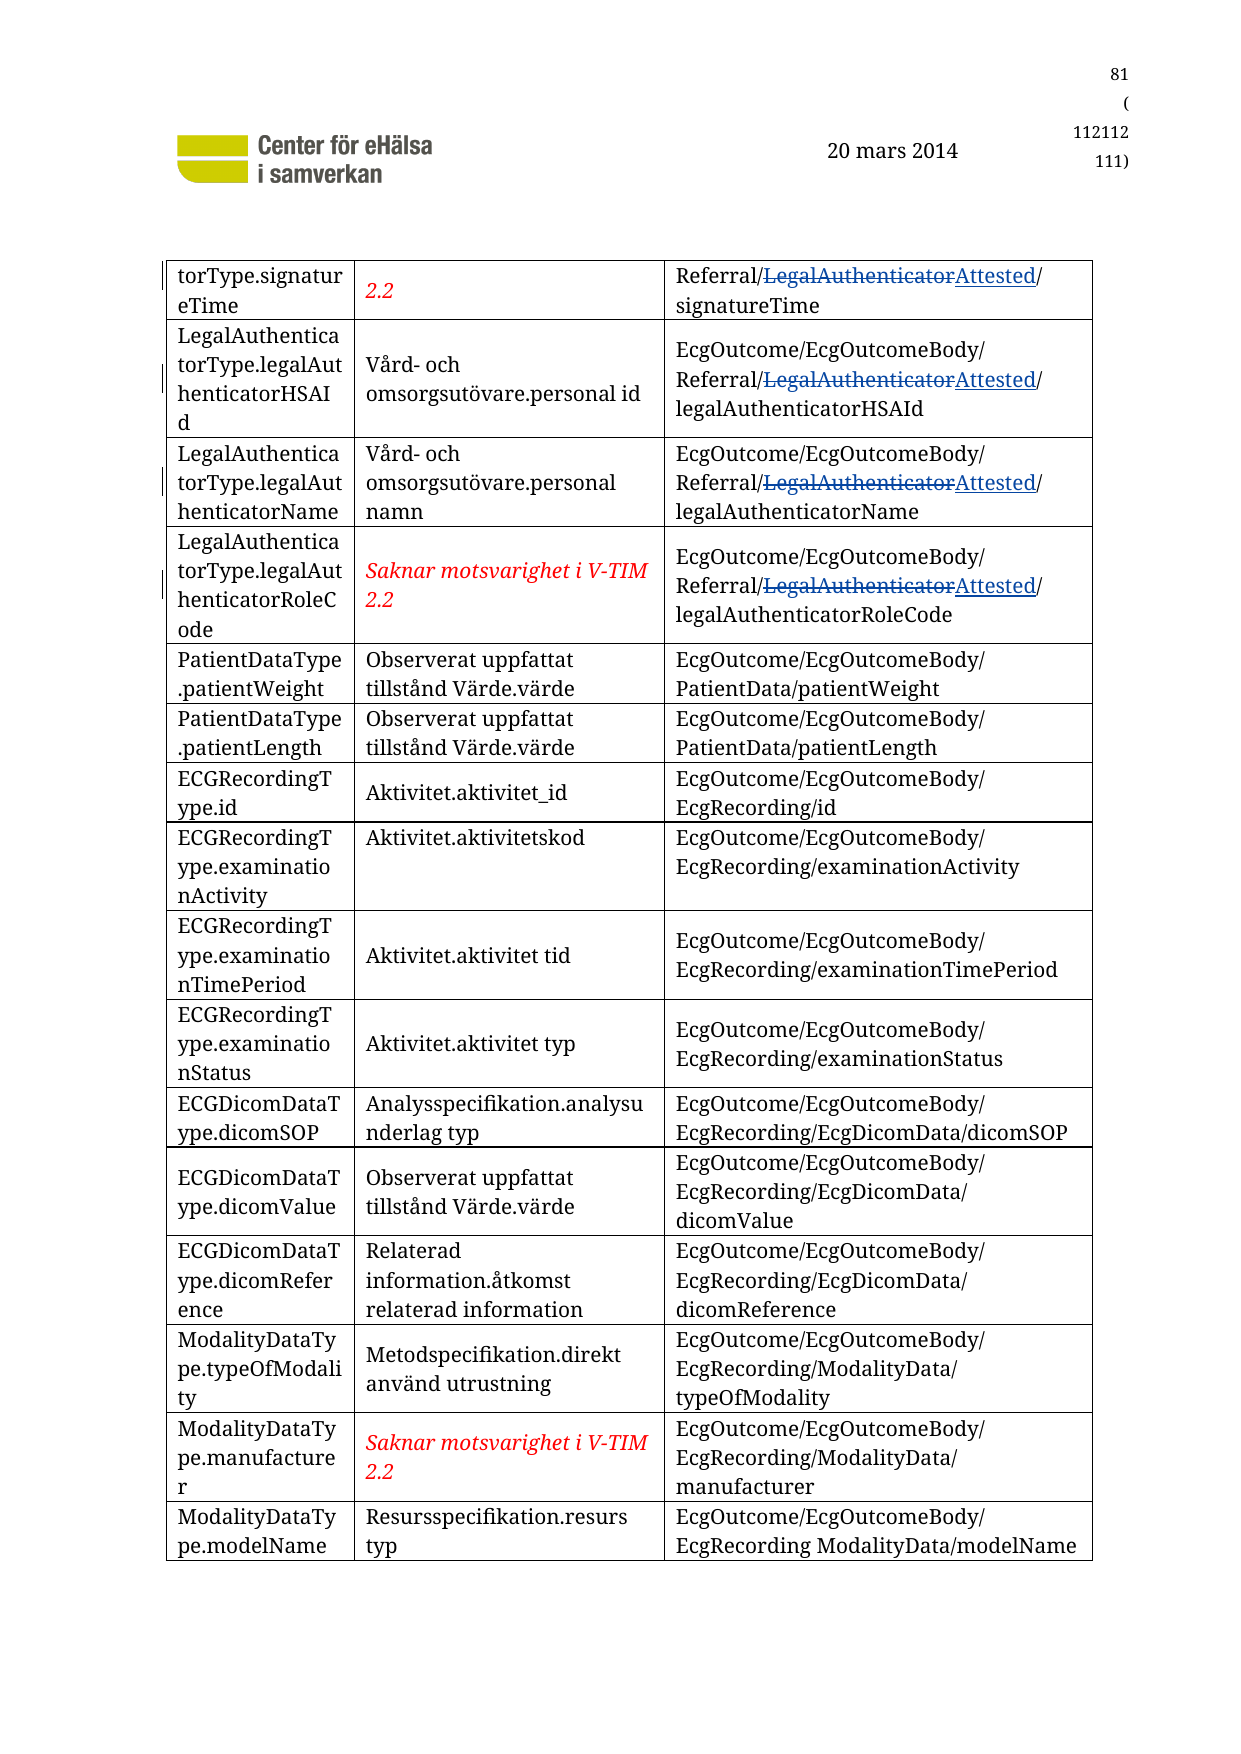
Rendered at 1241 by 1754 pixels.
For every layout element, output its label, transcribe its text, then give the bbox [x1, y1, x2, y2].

table_cell Vård- och omsorgsutövare.personal id [355, 320, 664, 437]
table_cell Aktivitet.aktivitetskod [355, 823, 664, 910]
table_cell Observerat uppfattat tillstånd Värde.värde [355, 1148, 664, 1235]
picture [177, 135, 432, 183]
table_cell PatientDataType.patientWeight [167, 644, 354, 703]
table_cell EcgOutcome/EcgOutcomeBody/EcgRecording ModalityData/modelName [665, 1502, 1092, 1560]
table_cell Relaterad information.åtkomst relaterad information [355, 1236, 664, 1323]
table_cell Aktivitet.aktivitet_id [355, 763, 664, 821]
table_cell EcgOutcome/EcgOutcomeBody/EcgRecording/EcgDicomData/dicomSOP [665, 1088, 1092, 1146]
table_cell EcgOutcome/EcgOutcomeBody/Referral//legalAuthenticatorName [665, 438, 1092, 526]
table_cell EcgOutcome/EcgOutcomeBody/EcgRecording/examinationStatus [665, 1000, 1092, 1087]
table_cell EcgOutcome/EcgOutcomeBody/Referral//legalAuthenticatorRoleCode [665, 527, 1092, 643]
table_cell LegalAuthenticatorType.legalAuthenticatorHSAId [167, 320, 354, 437]
table_cell ECGRecordingType.examinationActivity [167, 823, 354, 910]
table_cell ECGRecordingType.examinationTimePeriod [167, 911, 354, 998]
table_cell EcgOutcome/EcgOutcomeBody/EcgRecording/examinationActivity [665, 823, 1092, 910]
table_cell Aktivitet.aktivitet typ [355, 1000, 664, 1087]
table_cell LegalAuthenticatorType.legalAuthenticatorName [167, 438, 354, 526]
table_cell EcgOutcome/EcgOutcomeBody/EcgRecording/ModalityData/typeOfModality [665, 1325, 1092, 1412]
table_cell EcgOutcome/EcgOutcomeBody/EcgRecording/id [665, 763, 1092, 821]
table_cell ECGRecordingType.id [167, 763, 354, 821]
table_cell LegalAuthenticatorType.legalAuthenticatorRoleCode [167, 527, 354, 643]
table_cell EcgOutcome/EcgOutcomeBody/PatientData/patientWeight [665, 644, 1092, 703]
table_cell ECGDicomDataType.dicomSOP [167, 1088, 354, 1146]
table_cell Analysspecifikation.analysunderlag typ [355, 1088, 664, 1146]
table_cell EcgOutcome/EcgOutcomeBody/EcgRecording/EcgDicomData/dicomReference [665, 1236, 1092, 1323]
table_cell EcgOutcome/EcgOutcomeBody/EcgRecording/examinationTimePeriod [665, 911, 1092, 998]
table_cell ECGRecordingType.examinationStatus [167, 1000, 354, 1087]
table_cell EcgOutcome/EcgOutcomeBody/Referral//legalAuthenticatorHSAId [665, 320, 1092, 437]
table_cell Observerat uppfattat tillstånd Värde.värde [355, 644, 664, 703]
table_cell ModalityDataType.manufacturer [167, 1413, 354, 1501]
table_cell ECGDicomDataType.dicomReference [167, 1236, 354, 1323]
table_cell EcgOutcome/EcgOutcomeBody/EcgRecording/EcgDicomData/dicomValue [665, 1148, 1092, 1235]
table_cell Vård- och omsorgsutövare.personal namn [355, 438, 664, 526]
table_cell ECGDicomDataType.dicomValue [167, 1148, 354, 1235]
table_cell Saknar motsvarighet i V-TIM 2.2 [355, 527, 664, 643]
table_cell Metodspecifikation.direkt använd utrustning [355, 1325, 664, 1412]
table_cell ModalityDataType.modelName [167, 1502, 354, 1560]
table_cell LegalAuthenticatorType.signatureTime [167, 261, 354, 319]
table_cell Observerat uppfattat tillstånd Värde.värde [355, 704, 664, 762]
table_cell Resursspecifikation.resurs typ [355, 1502, 664, 1560]
table_cell EcgOutcome/EcgOutcomeBody/PatientData/patientLength [665, 704, 1092, 762]
table_cell ModalityDataType.typeOfModality [167, 1325, 354, 1412]
table_cell Aktivitet.aktivitet tid [355, 911, 664, 998]
table_cell Saknar motsvarighet i V-TIM 2.2 [355, 261, 664, 319]
table_cell PatientDataType.patientLength [167, 704, 354, 762]
table_cell Saknar motsvarighet i V-TIM 2.2 [355, 1413, 664, 1501]
table_cell EcgOutcome/EcgOutcomeBody/Referral//signatureTime [665, 261, 1092, 319]
table_cell EcgOutcome/EcgOutcomeBody/EcgRecording/ModalityData/manufacturer [665, 1413, 1092, 1501]
